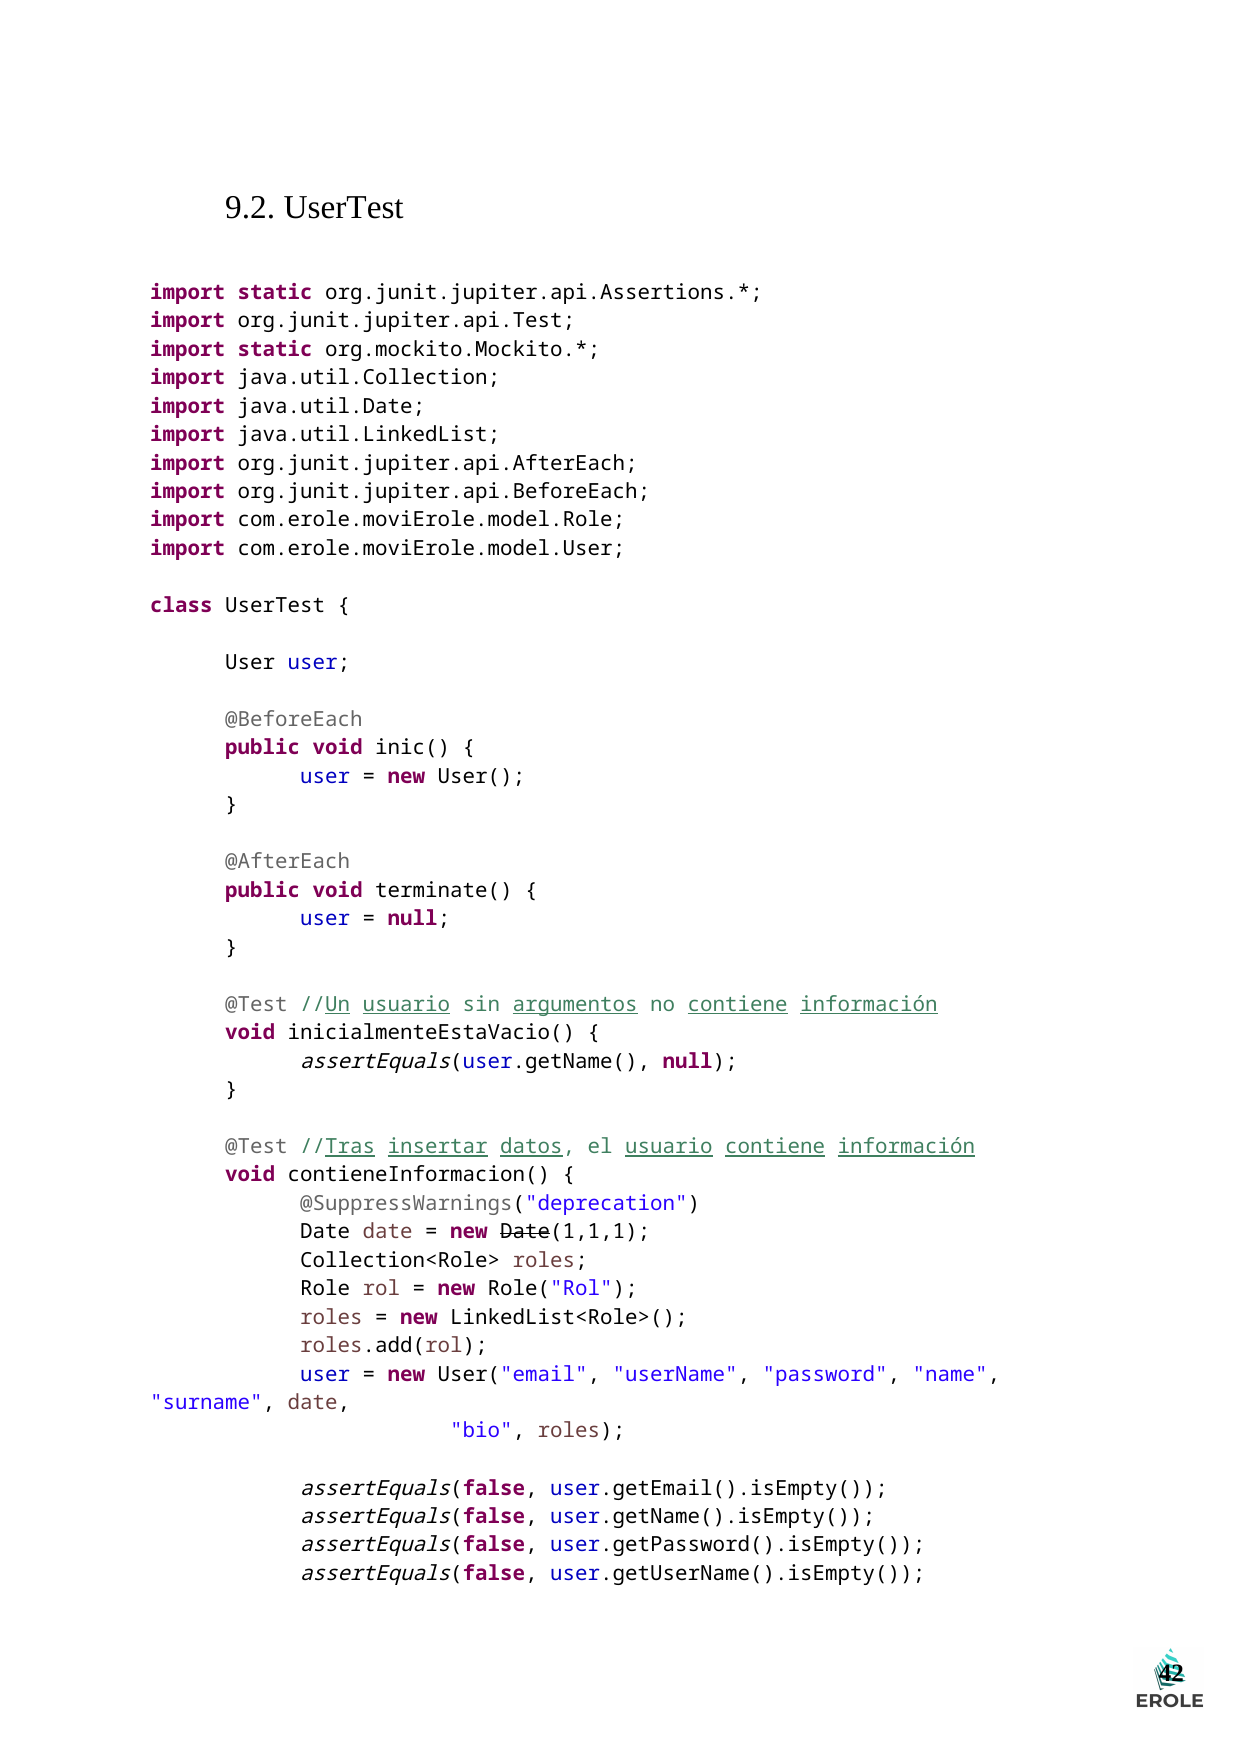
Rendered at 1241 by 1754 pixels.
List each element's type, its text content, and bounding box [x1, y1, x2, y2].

subtitle 9.2. UserTest [150, 187, 1090, 226]
text assertEquals(false, user.getUserName().isEmpty()); [150, 1558, 1090, 1586]
text user = new User(); [150, 761, 1090, 789]
text @Test //Un usuario sin argumentos no contiene información [150, 989, 1090, 1017]
text public void inic() { [150, 732, 1090, 761]
text assertEquals(user.getName(), null); [150, 1046, 1090, 1074]
text import java.util.LinkedList; [150, 419, 1090, 448]
text Role rol = new Role("Rol"); [150, 1273, 1090, 1302]
text assertEquals(false, user.getEmail().isEmpty()); [150, 1473, 1090, 1501]
text Date date = new Date(1,1,1); [150, 1216, 1090, 1245]
text import com.erole.moviErole.model.Role; [150, 504, 1090, 533]
text "bio", roles); [150, 1416, 1090, 1444]
text } [150, 789, 1090, 818]
text void inicialmenteEstaVacio() { [150, 1017, 1090, 1046]
text import static org.junit.jupiter.api.Assertions.*; [150, 277, 1090, 306]
text @BeforeEach [150, 704, 1090, 732]
text Collection<Role> roles; [150, 1245, 1090, 1273]
text assertEquals(false, user.getName().isEmpty()); [150, 1501, 1090, 1529]
text assertEquals(false, user.getPassword().isEmpty()); [150, 1529, 1090, 1558]
text import java.util.Collection; [150, 362, 1090, 391]
text roles = new LinkedList<Role>(); [150, 1302, 1090, 1330]
text @Test //Tras insertar datos, el usuario contiene información [150, 1131, 1090, 1159]
text class UserTest { [150, 590, 1090, 618]
text import org.junit.jupiter.api.Test; [150, 306, 1090, 334]
text import org.junit.jupiter.api.BeforeEach; [150, 476, 1090, 504]
text import java.util.Date; [150, 391, 1090, 419]
text } [150, 1074, 1090, 1103]
text } [150, 932, 1090, 960]
text void contieneInformacion() { [150, 1159, 1090, 1188]
text roles.add(rol); [150, 1330, 1090, 1359]
text @SuppressWarnings("deprecation") [150, 1188, 1090, 1216]
text User user; [150, 647, 1090, 675]
text import static org.mockito.Mockito.*; [150, 334, 1090, 362]
text public void terminate() { [150, 875, 1090, 903]
picture [1132, 1647, 1205, 1709]
text user = new User("email", "userName", "password", "name", "surname", date, [150, 1359, 1090, 1416]
text @AfterEach [150, 846, 1090, 875]
text import org.junit.jupiter.api.AfterEach; [150, 448, 1090, 476]
text user = null; [150, 903, 1090, 932]
text import com.erole.moviErole.model.User; [150, 533, 1090, 561]
